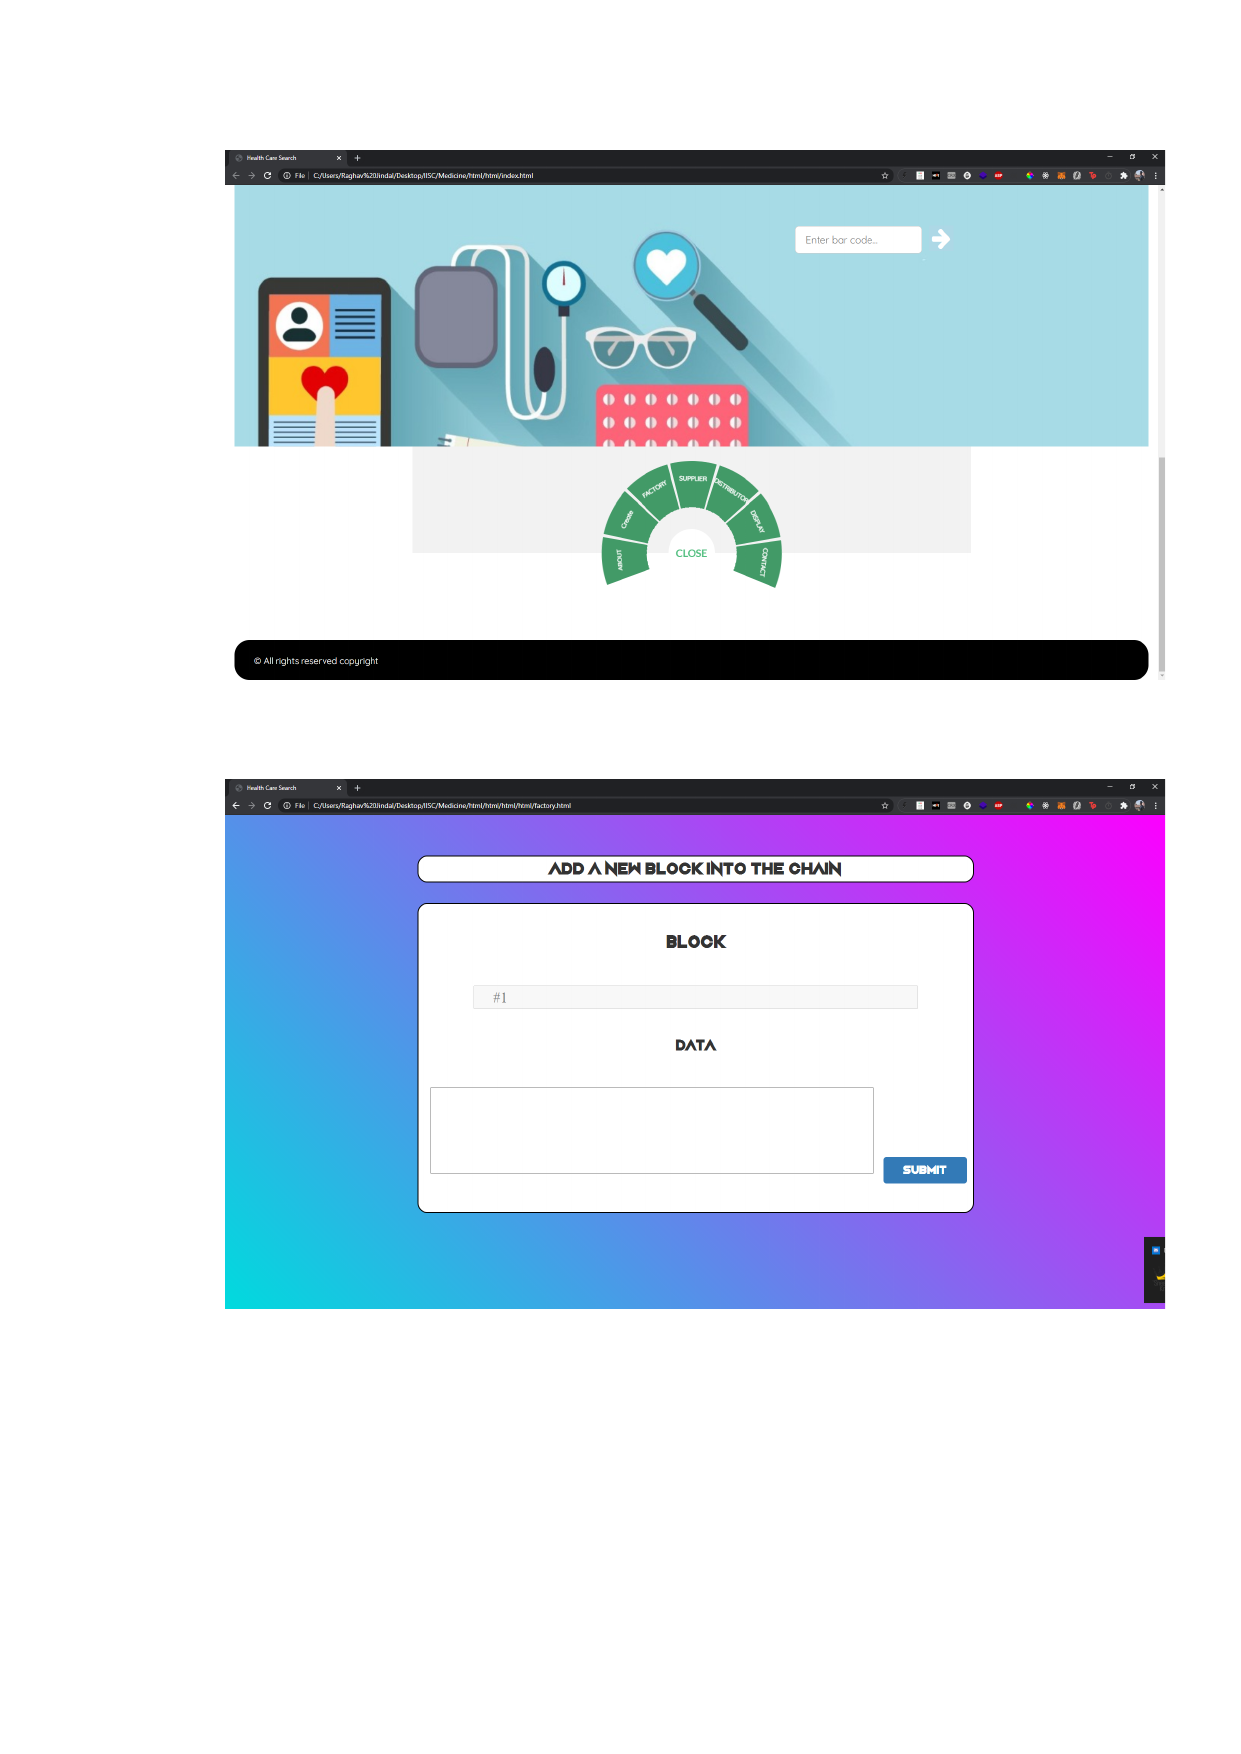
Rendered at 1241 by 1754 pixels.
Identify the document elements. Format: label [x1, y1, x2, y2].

picture [225, 150, 1166, 680]
picture [225, 779, 1166, 1309]
